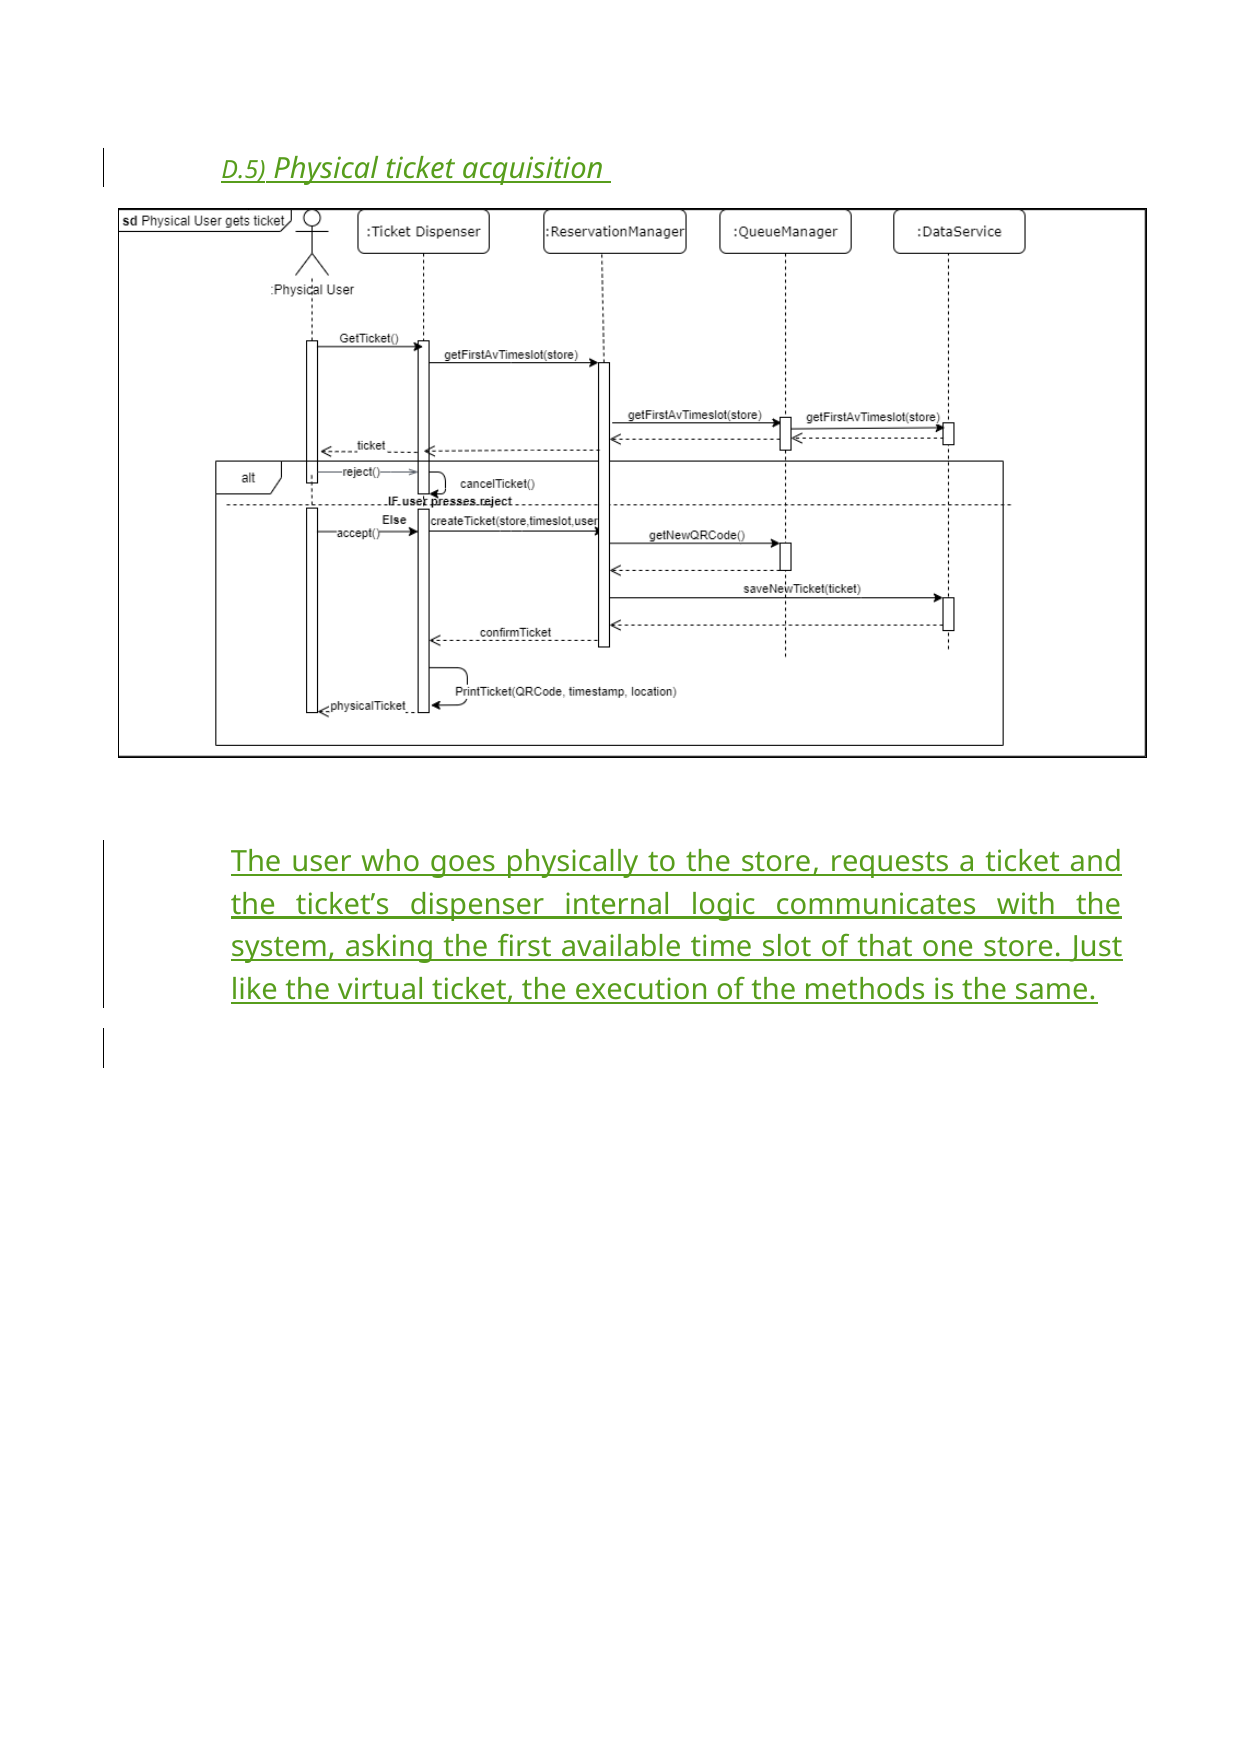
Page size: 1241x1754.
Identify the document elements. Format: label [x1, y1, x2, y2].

picture [119, 209, 1146, 757]
